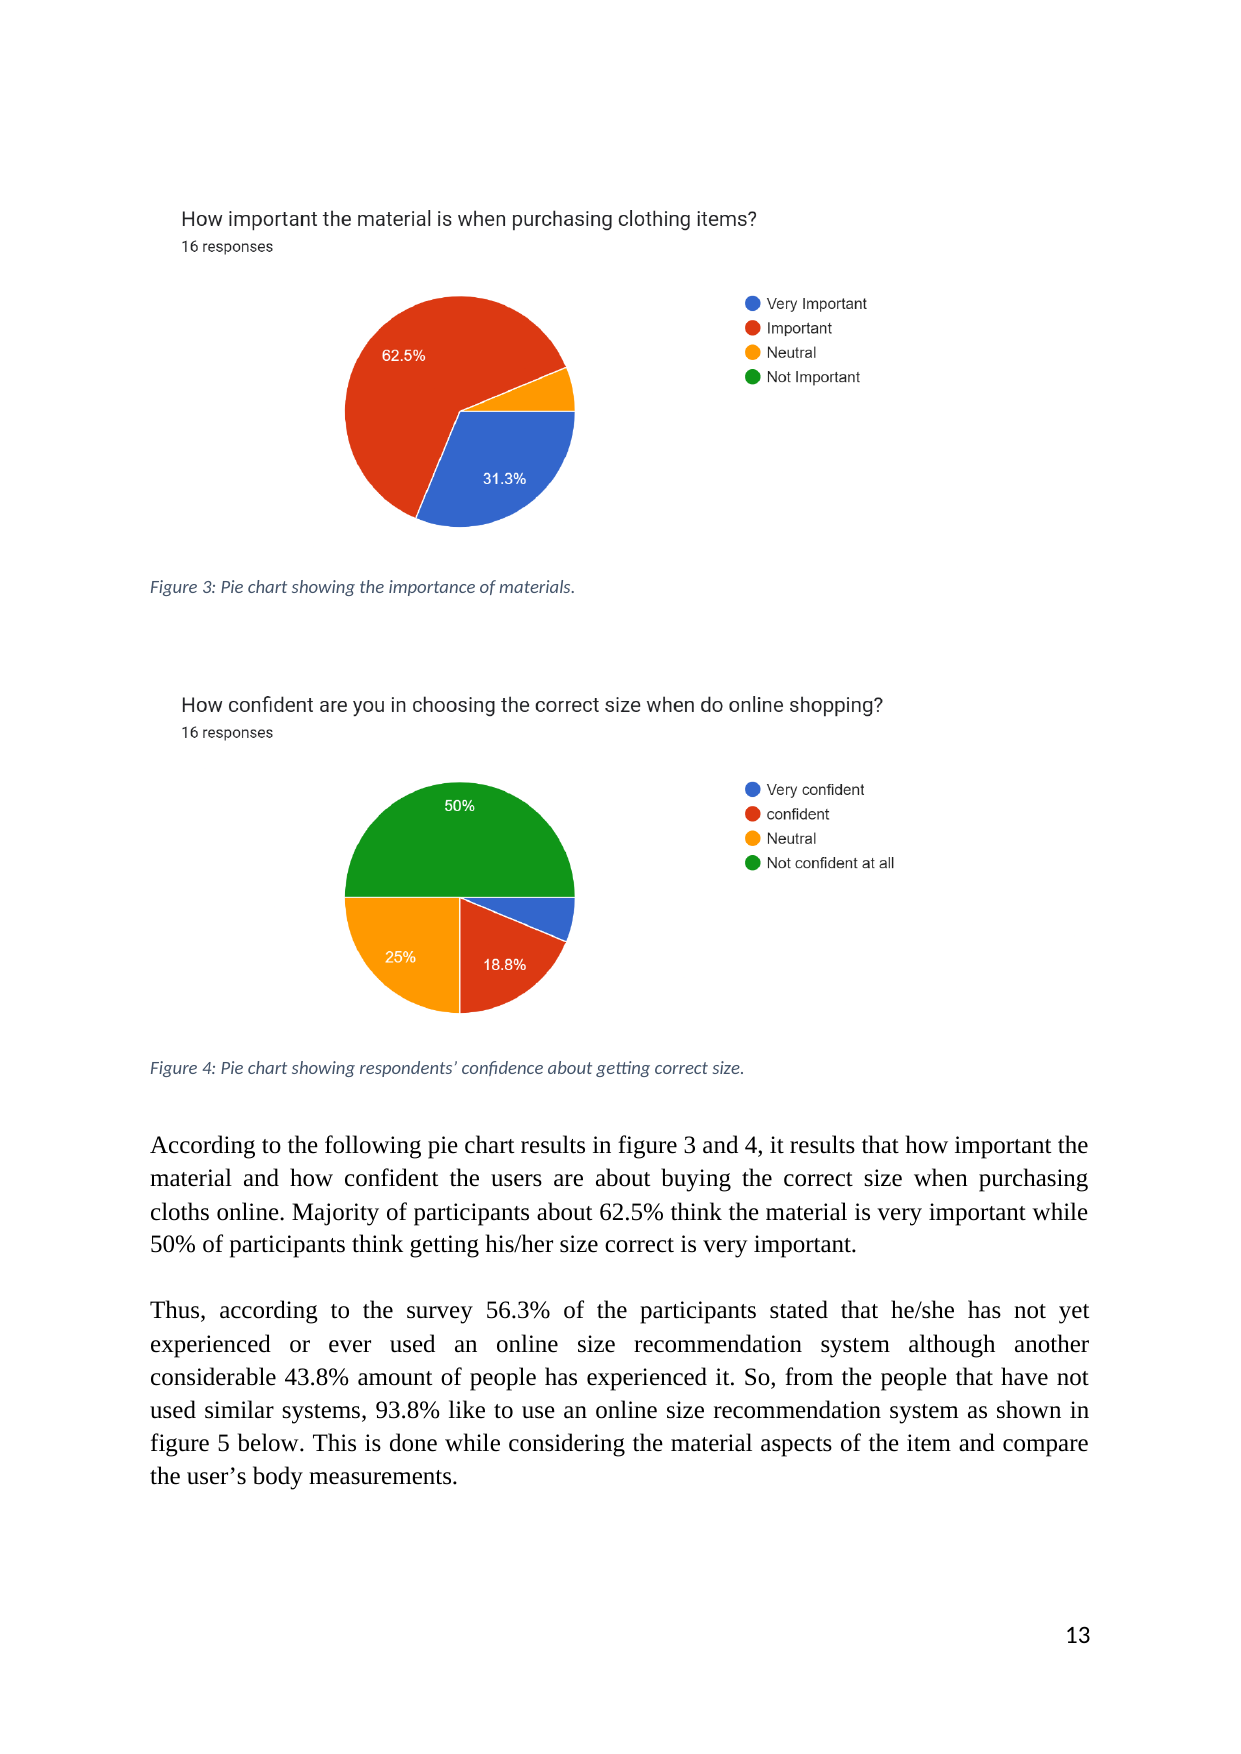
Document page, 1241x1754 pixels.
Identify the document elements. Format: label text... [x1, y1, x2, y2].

text According to the following pie chart results in figure 3 and 4, it results that how important the material and how confident the users are about buying the correct size when purchasing cloths online. Majority of participants about 62.5% think the material is very important while 50% of participants think getting his/her size correct is very important. [150, 1131, 1090, 1258]
text Thus, according to the survey 56.3% of the participants stated that he/she has not yet experienced or ever used an online size recommendation system although another considerable 43.8% amount of people has experienced it. So, from the people that have not used similar systems, 93.8% like to use an online size recommendation system as shown in figure 5 below. This is done while considering the material aspects of the item and compare the user’s body measurements. [150, 1296, 1090, 1489]
text Figure 3: Pie chart showing the importance of materials. [150, 575, 1090, 598]
picture [150, 175, 1090, 571]
text Figure 4: Pie chart showing respondents’ confidence about getting correct size. [150, 1057, 1090, 1079]
picture [150, 661, 1090, 1057]
